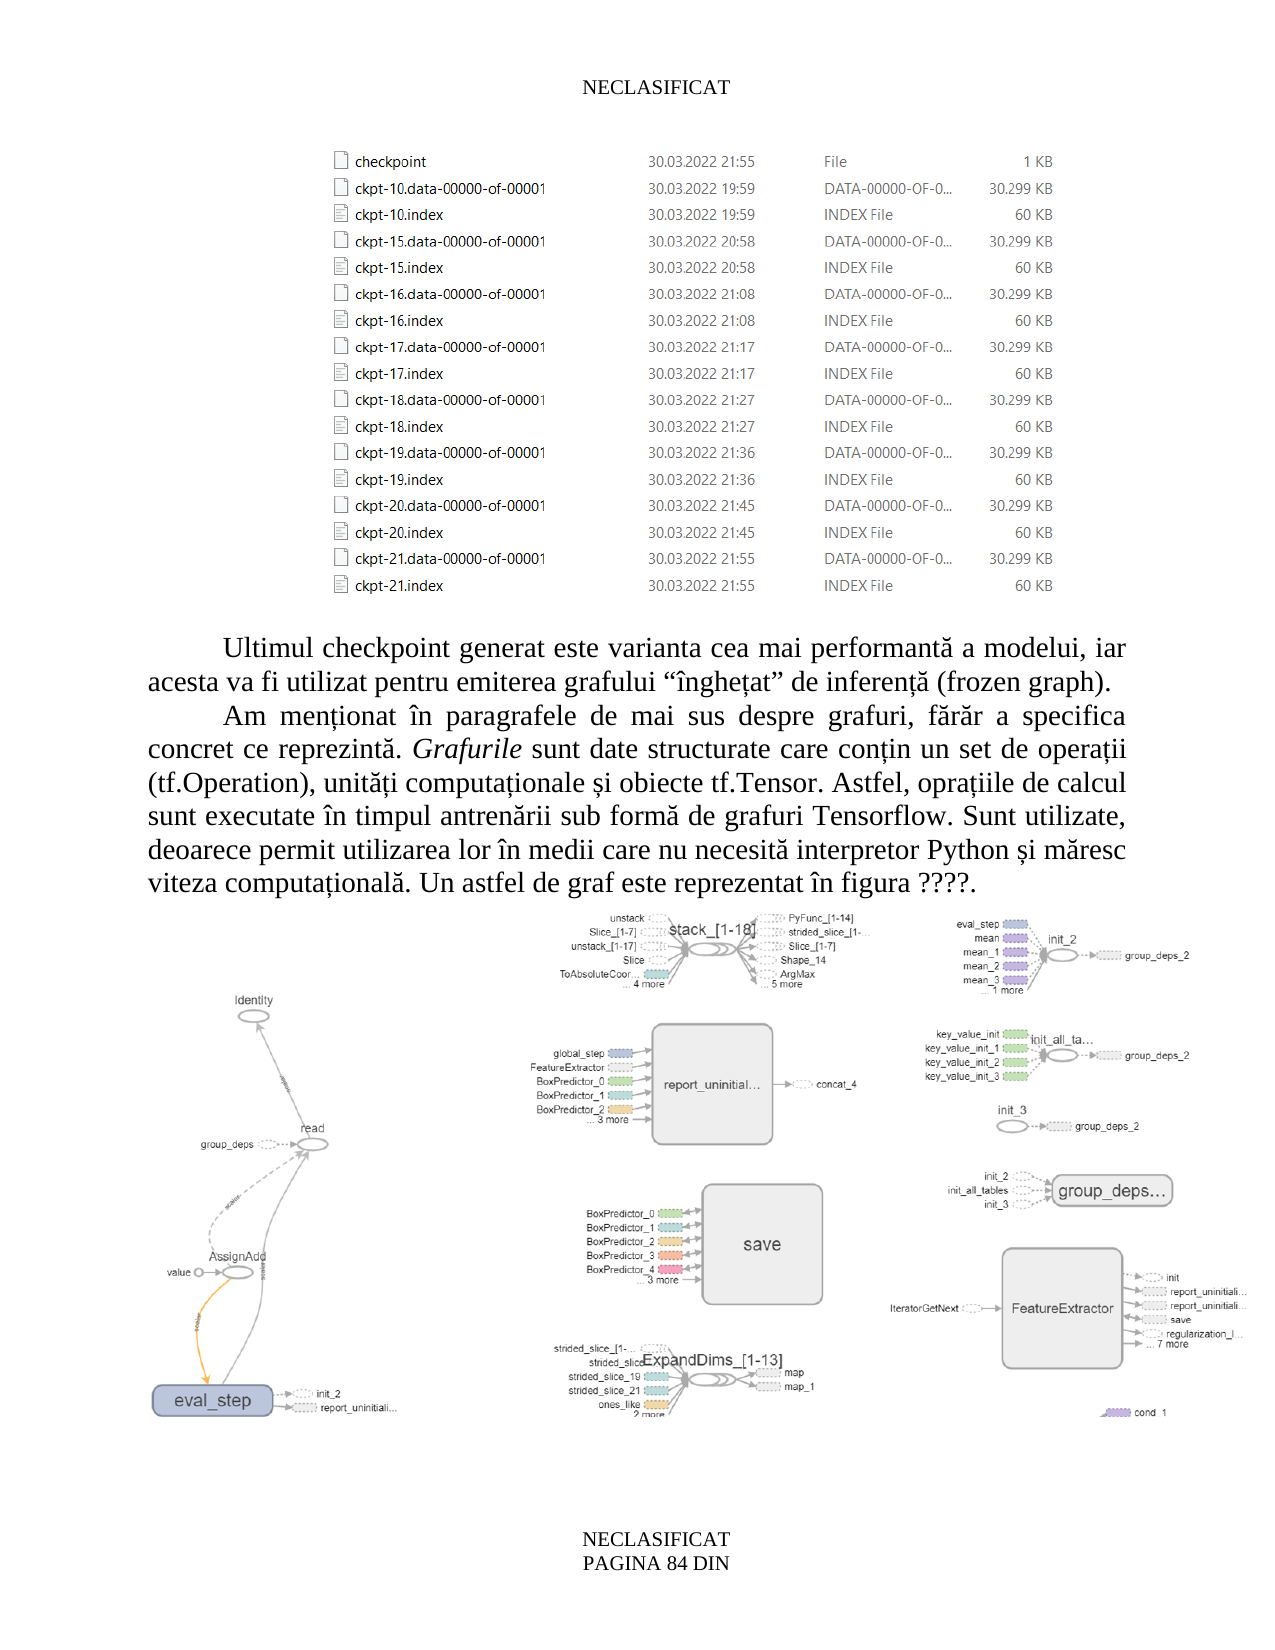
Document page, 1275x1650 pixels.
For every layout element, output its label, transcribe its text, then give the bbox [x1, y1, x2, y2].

text Ultimul checkpoint generat este varianta cea mai performantă a modelui, iar acesta va fi utilizat pentru emiterea grafului “înghețat” de inferență (frozen graph). [148, 631, 1127, 698]
picture [147, 907, 1248, 1417]
text Am menționat în paragrafele de mai sus despre grafuri, fărăr a specifica concret ce reprezintă. Grafurile sunt date structurate care conțin un set de operații (tf.Operation), unități computaționale și obiecte tf.Tensor. Astfel, oprațiile de calcul sunt executate în timpul antrenării sub formă de grafuri Tensorflow. Sunt utilizate, deoarece permit utilizarea lor în medii care nu necesită interpretor Python și măresc viteza computațională. Un astfel de graf este reprezentat în figura ????. [148, 698, 1127, 899]
picture [309, 147, 1078, 597]
